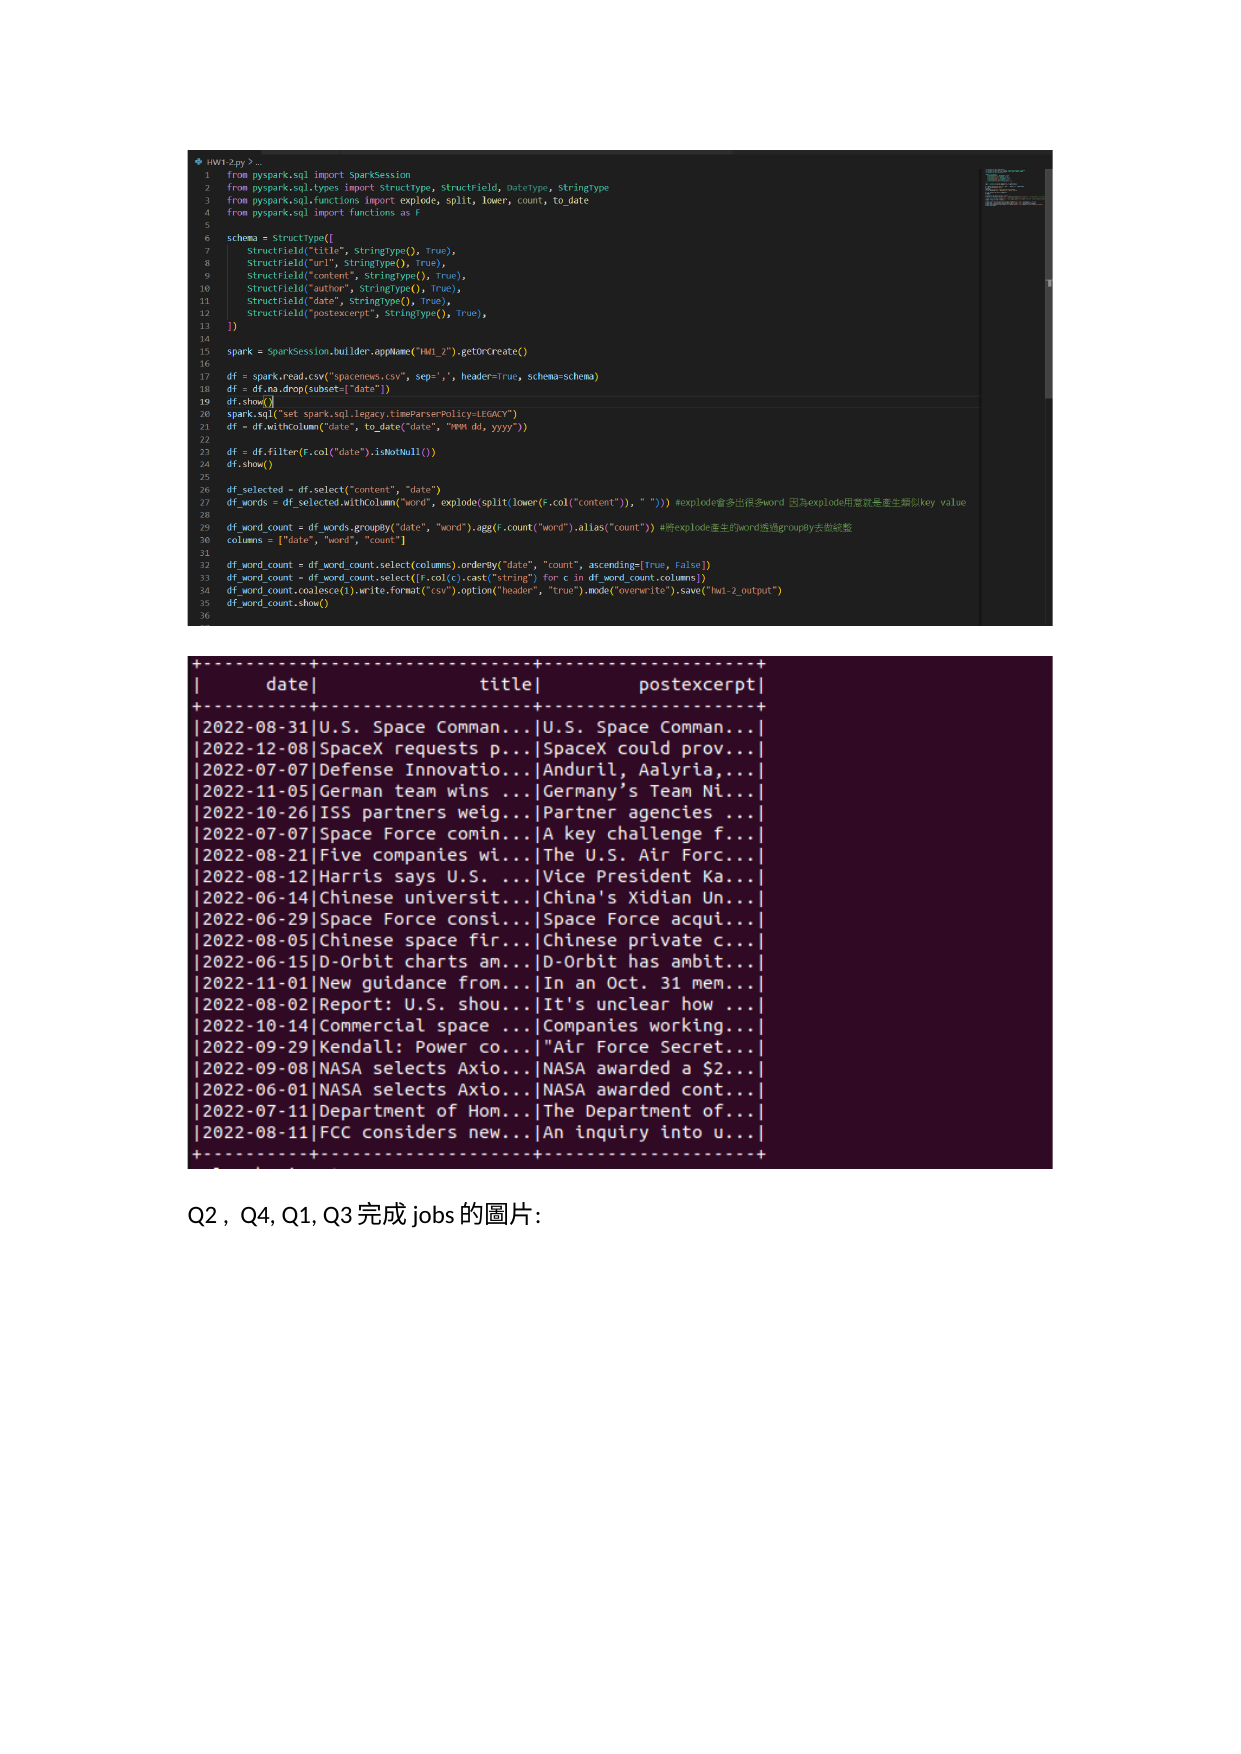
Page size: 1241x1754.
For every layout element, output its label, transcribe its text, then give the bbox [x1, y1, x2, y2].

picture [187, 150, 1053, 626]
text Q2 , Q4, Q1, Q3完成jobs的圖片: [187, 1199, 1053, 1229]
picture [187, 656, 1053, 1169]
